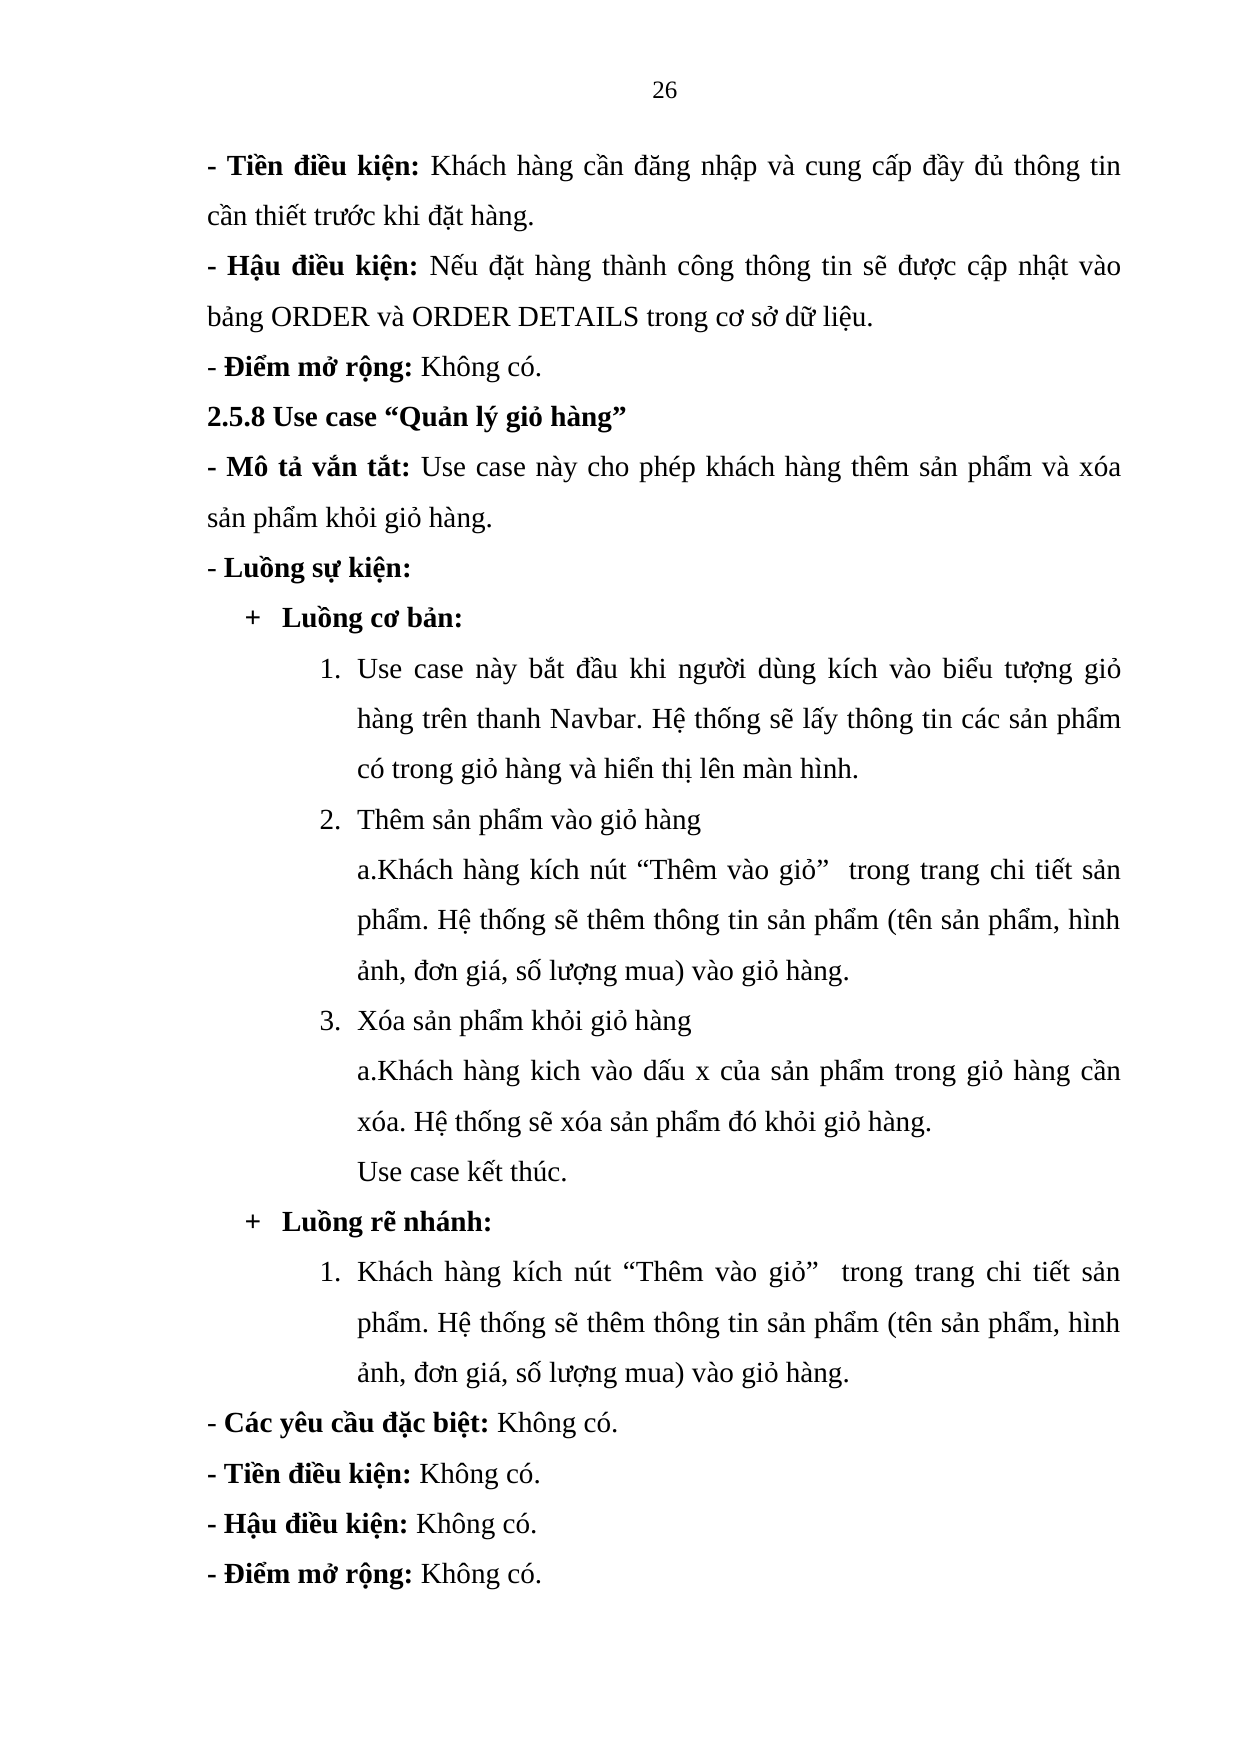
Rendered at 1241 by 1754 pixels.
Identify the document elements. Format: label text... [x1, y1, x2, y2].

text - Hậu điều kiện: Không có. [207, 1506, 1122, 1540]
list Use case này bắt đầu khi người dùng kích vào biểu tượng giỏ hàng trên thanh Navbar. Hệ thống sẽ lấy thông tin các sản phẩm có trong giỏ hàng và hiển thị lên màn hình. [319, 651, 1122, 785]
text - Hậu điều kiện: Nếu đặt hàng thành công thông tin sẽ được cập nhật vào bảng ORDER và ORDER DETAILS trong cơ sở dữ liệu. [207, 248, 1122, 332]
list Khách hàng kích nút “Thêm vào giỏ” trong trang chi tiết sản phẩm. Hệ thống sẽ thêm thông tin sản phẩm (tên sản phẩm, hình ảnh, đơn giá, số lượng mua) vào giỏ hàng. [319, 1254, 1122, 1389]
text - Mô tả vắn tắt: Use case này cho phép khách hàng thêm sản phẩm và xóa sản phẩm khỏi giỏ hàng. [207, 449, 1122, 533]
text - Tiền điều kiện: Không có. [207, 1456, 1122, 1489]
text a.Khách hàng kích nút “Thêm vào giỏ” trong trang chi tiết sản phẩm. Hệ thống sẽ thêm thông tin sản phẩm (tên sản phẩm, hình ảnh, đơn giá, số lượng mua) vào giỏ hàng. [357, 852, 1122, 986]
list Thêm sản phẩm vào giỏ hàng [319, 802, 1122, 835]
list Xóa sản phẩm khỏi giỏ hàng [319, 1003, 1122, 1037]
text - Điểm mở rộng: Không có. [207, 1556, 1122, 1590]
text Use case kết thúc. [357, 1154, 1122, 1187]
text - Luồng sự kiện: [207, 550, 1122, 584]
subtitle 2.5.8 Use case “Quản lý giỏ hàng” [207, 399, 1122, 433]
list Luồng rẽ nhánh: [244, 1204, 1122, 1238]
text - Các yêu cầu đặc biệt: Không có. [207, 1406, 1122, 1439]
list Luồng cơ bản: [244, 601, 1122, 634]
text a.Khách hàng kich vào dấu x của sản phẩm trong giỏ hàng cần xóa. Hệ thống sẽ xóa sản phẩm đó khỏi giỏ hàng. [357, 1053, 1122, 1137]
text - Tiền điều kiện: Khách hàng cần đăng nhập và cung cấp đầy đủ thông tin cần thiết trước khi đặt hàng. [207, 148, 1122, 232]
text - Điểm mở rộng: Không có. [207, 349, 1122, 382]
